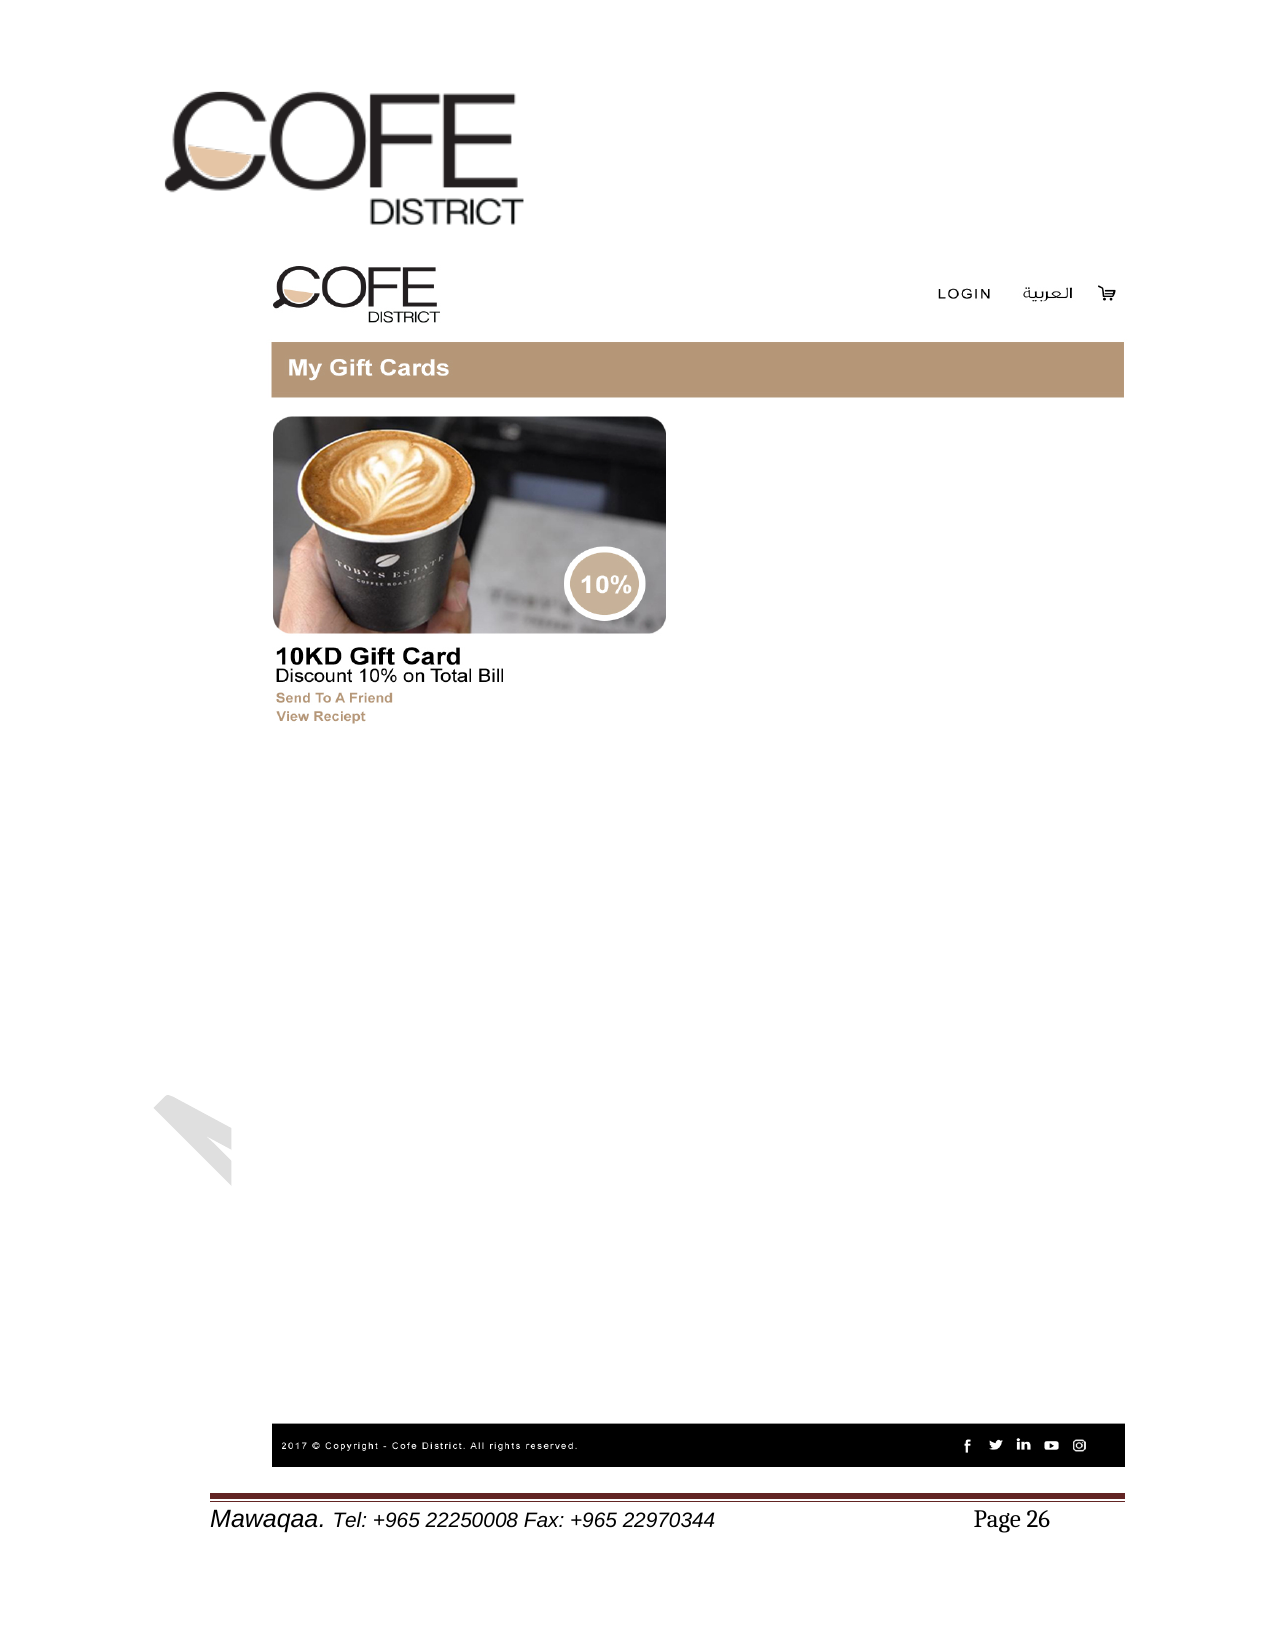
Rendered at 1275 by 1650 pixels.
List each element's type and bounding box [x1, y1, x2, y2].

picture [231, 239, 1164, 1467]
picture [162, 81, 535, 233]
